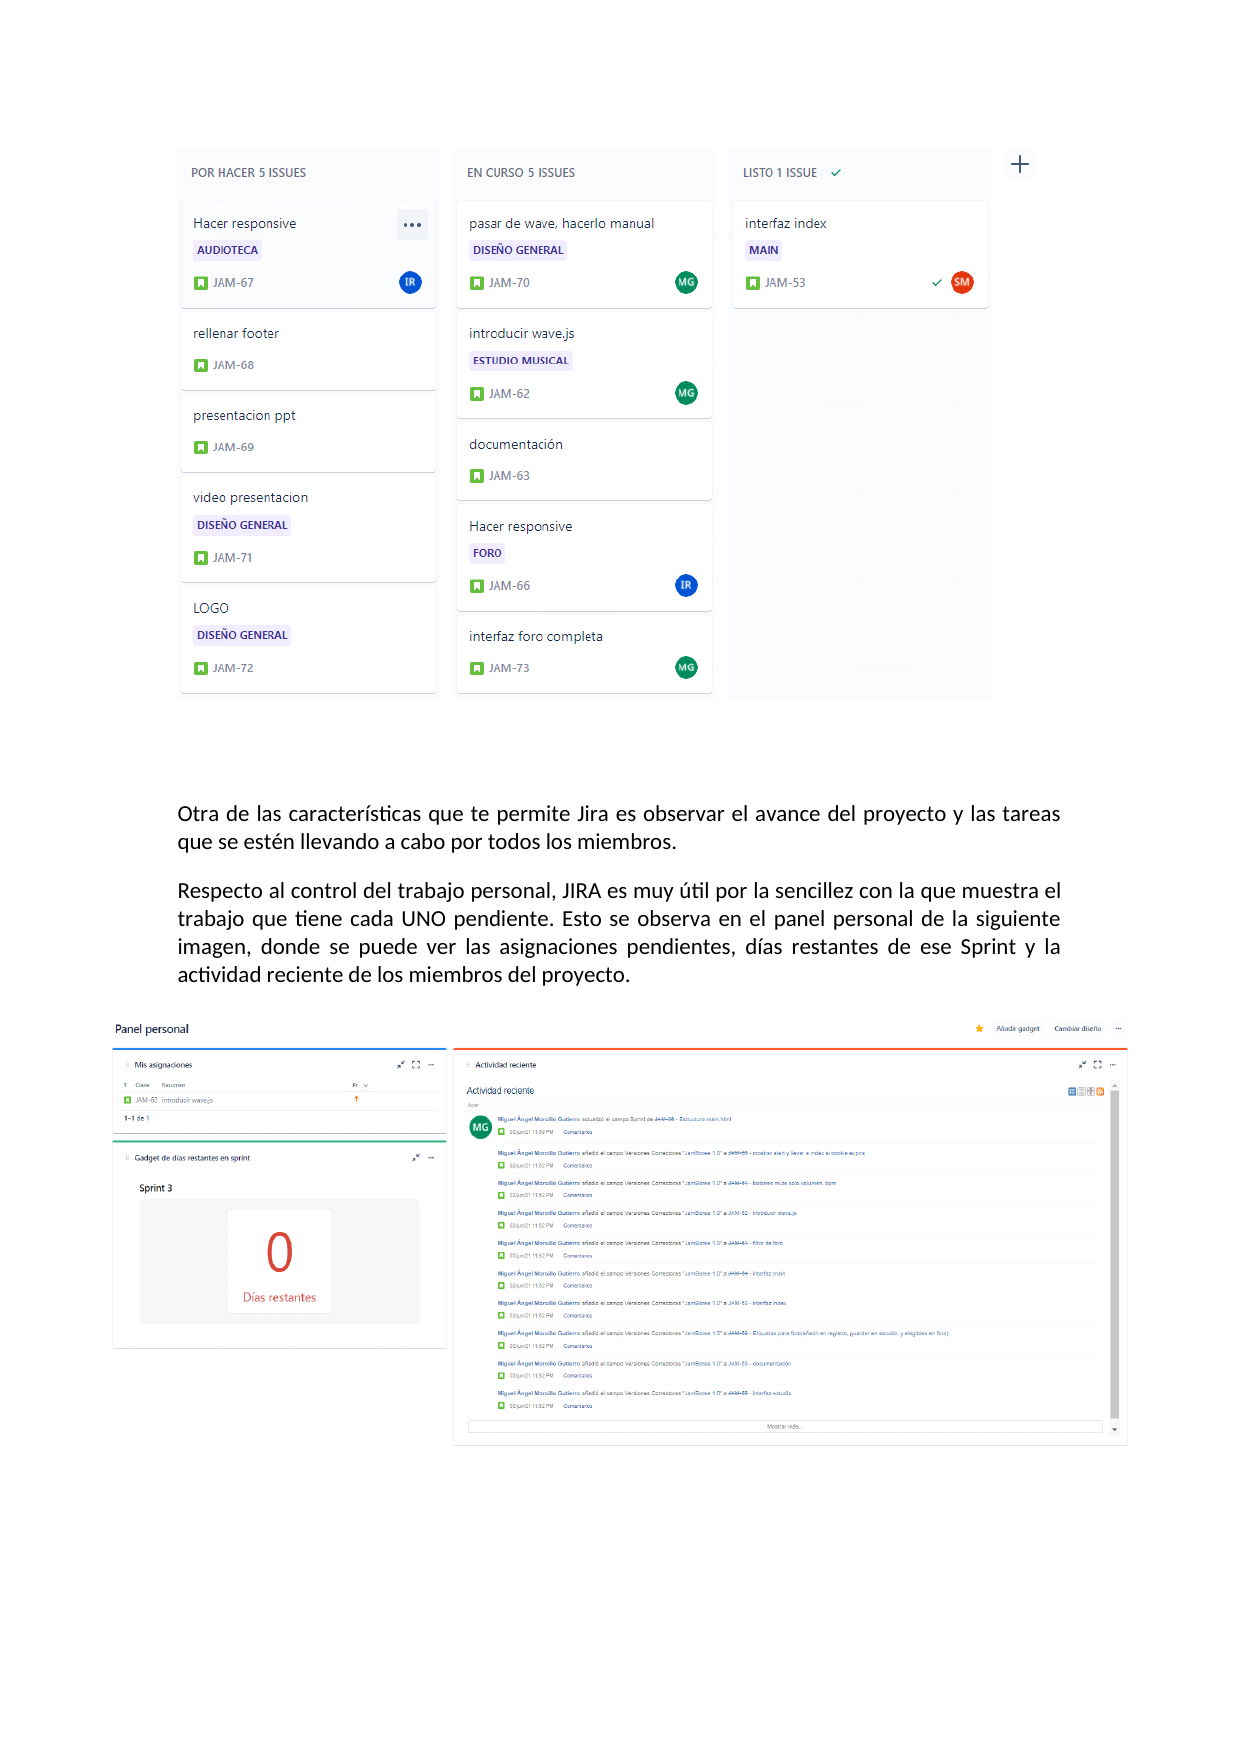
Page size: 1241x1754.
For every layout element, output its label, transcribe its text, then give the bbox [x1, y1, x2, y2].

picture [108, 1017, 1130, 1460]
text Otra de las características que te permite Jira es observar el avance del proyecto y las tareas que se estén llevando a cabo por todos los miembros. [177, 799, 1063, 855]
picture [177, 147, 1045, 709]
text Respecto al control del trabajo personal, JIRA es muy útil por la sencillez con la que muestra el trabajo que tiene cada UNO pendiente. Esto se observa en el panel personal de la siguiente imagen, donde se puede ver las asignaciones pendientes, días restantes de ese Sprint y la actividad reciente de los miembros del proyecto. [177, 876, 1063, 988]
